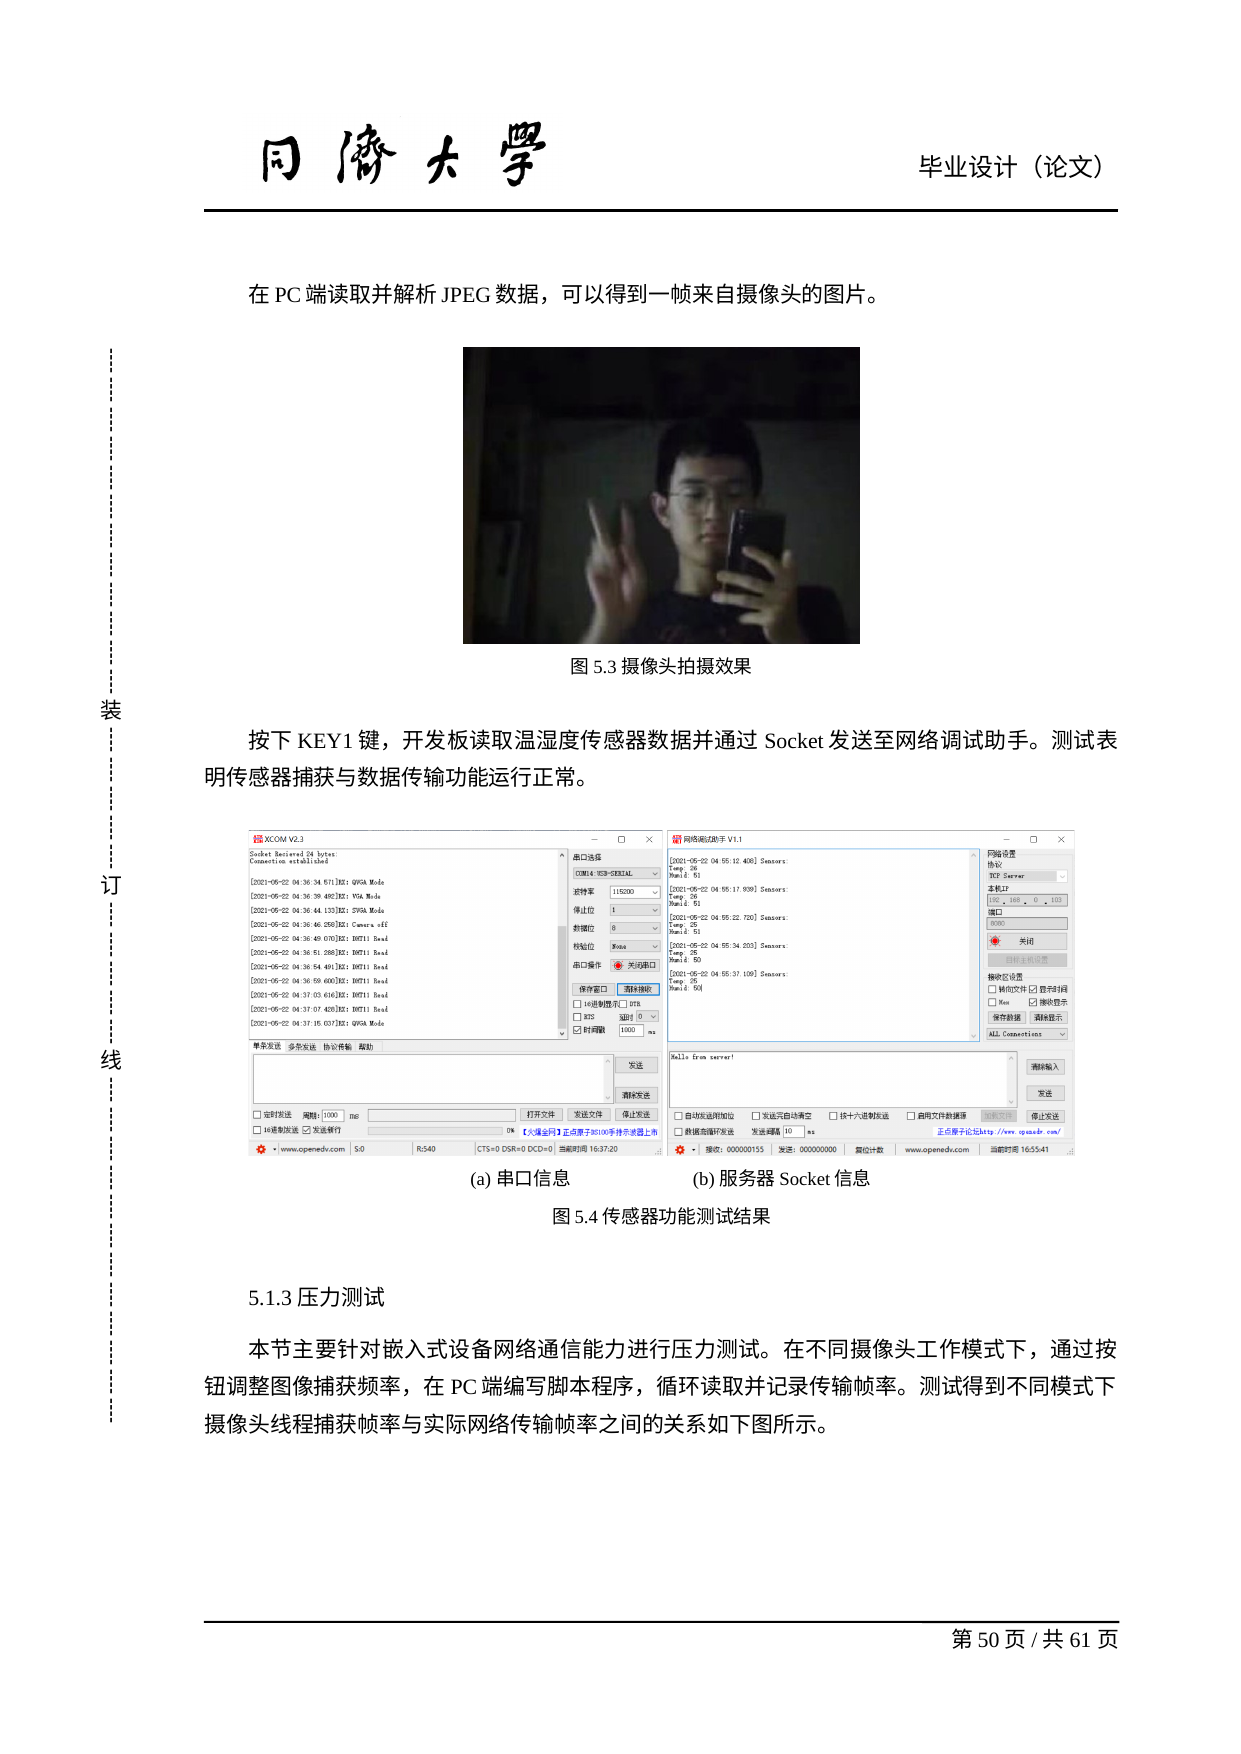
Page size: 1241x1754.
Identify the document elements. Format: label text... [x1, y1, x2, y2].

text 按下KEY1键，开发板读取温湿度传感器数据并通过Socket发送至网络调试助手。测试表明传感器捕获与数据传输功能运行正常。 [204, 718, 1118, 793]
picture [463, 347, 860, 644]
text 5.1.3 压力测试 [204, 1285, 1114, 1310]
picture [241, 113, 564, 193]
picture [667, 830, 1075, 1156]
text 在PC端读取并解析JPEG数据，可以得到一帧来自摄像头的图片。 [204, 273, 1118, 310]
text (a) 串口信息 (b) 服务器Socket信息 [204, 1156, 1118, 1193]
text 本节主要针对嵌入式设备网络通信能力进行压力测试。在不同摄像头工作模式下，通过按钮调整图像捕获频率，在PC端编写脚本程序，循环读取并记录传输帧率。测试得到不同模式下摄像头线程捕获帧率与实际网络传输帧率之间的关系如下图所示。 [204, 1327, 1118, 1439]
text 图5.3 摄像头拍摄效果 [204, 643, 1118, 681]
picture [248, 830, 663, 1156]
text 图5.4 传感器功能测试结果 [204, 1193, 1118, 1231]
